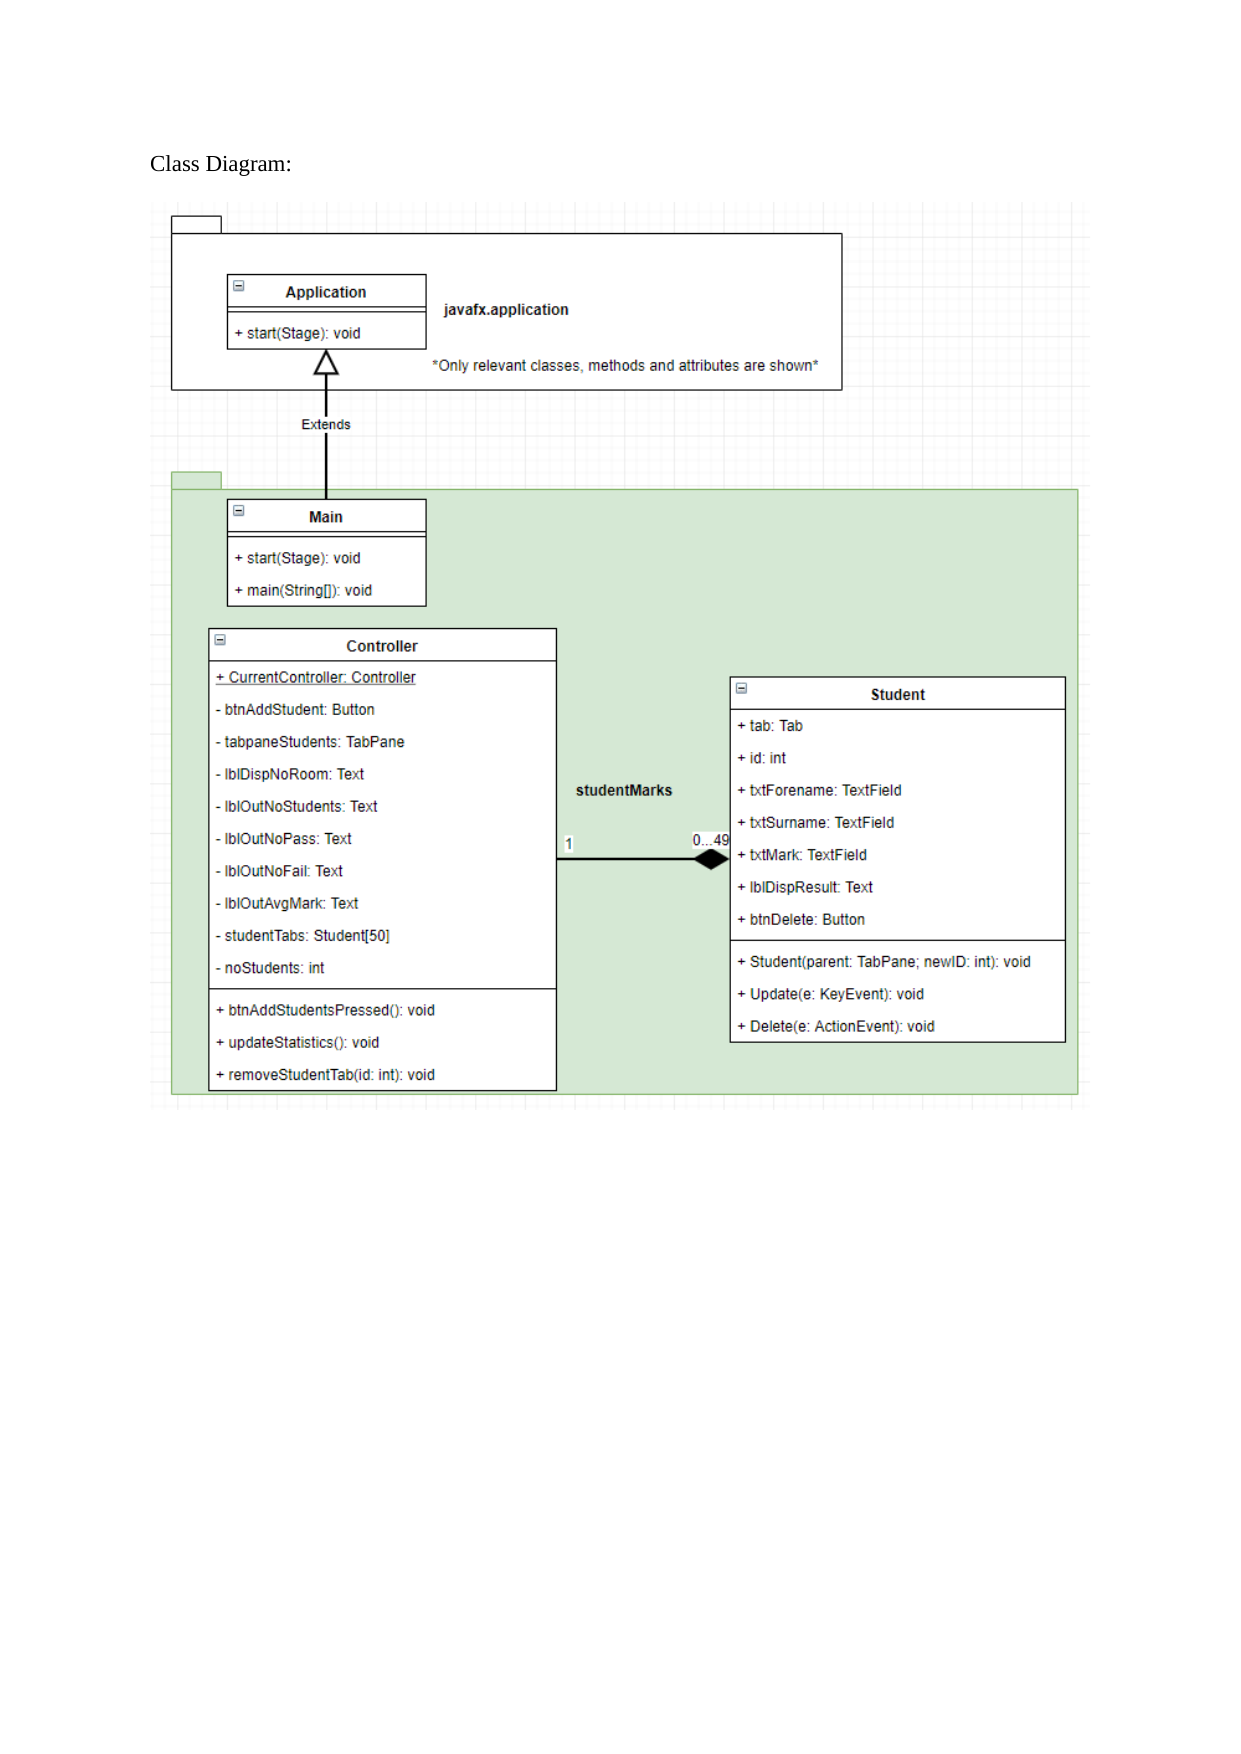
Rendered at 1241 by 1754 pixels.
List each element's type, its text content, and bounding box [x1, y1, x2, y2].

picture [150, 202, 1091, 1110]
text Class Diagram: [150, 150, 1090, 176]
